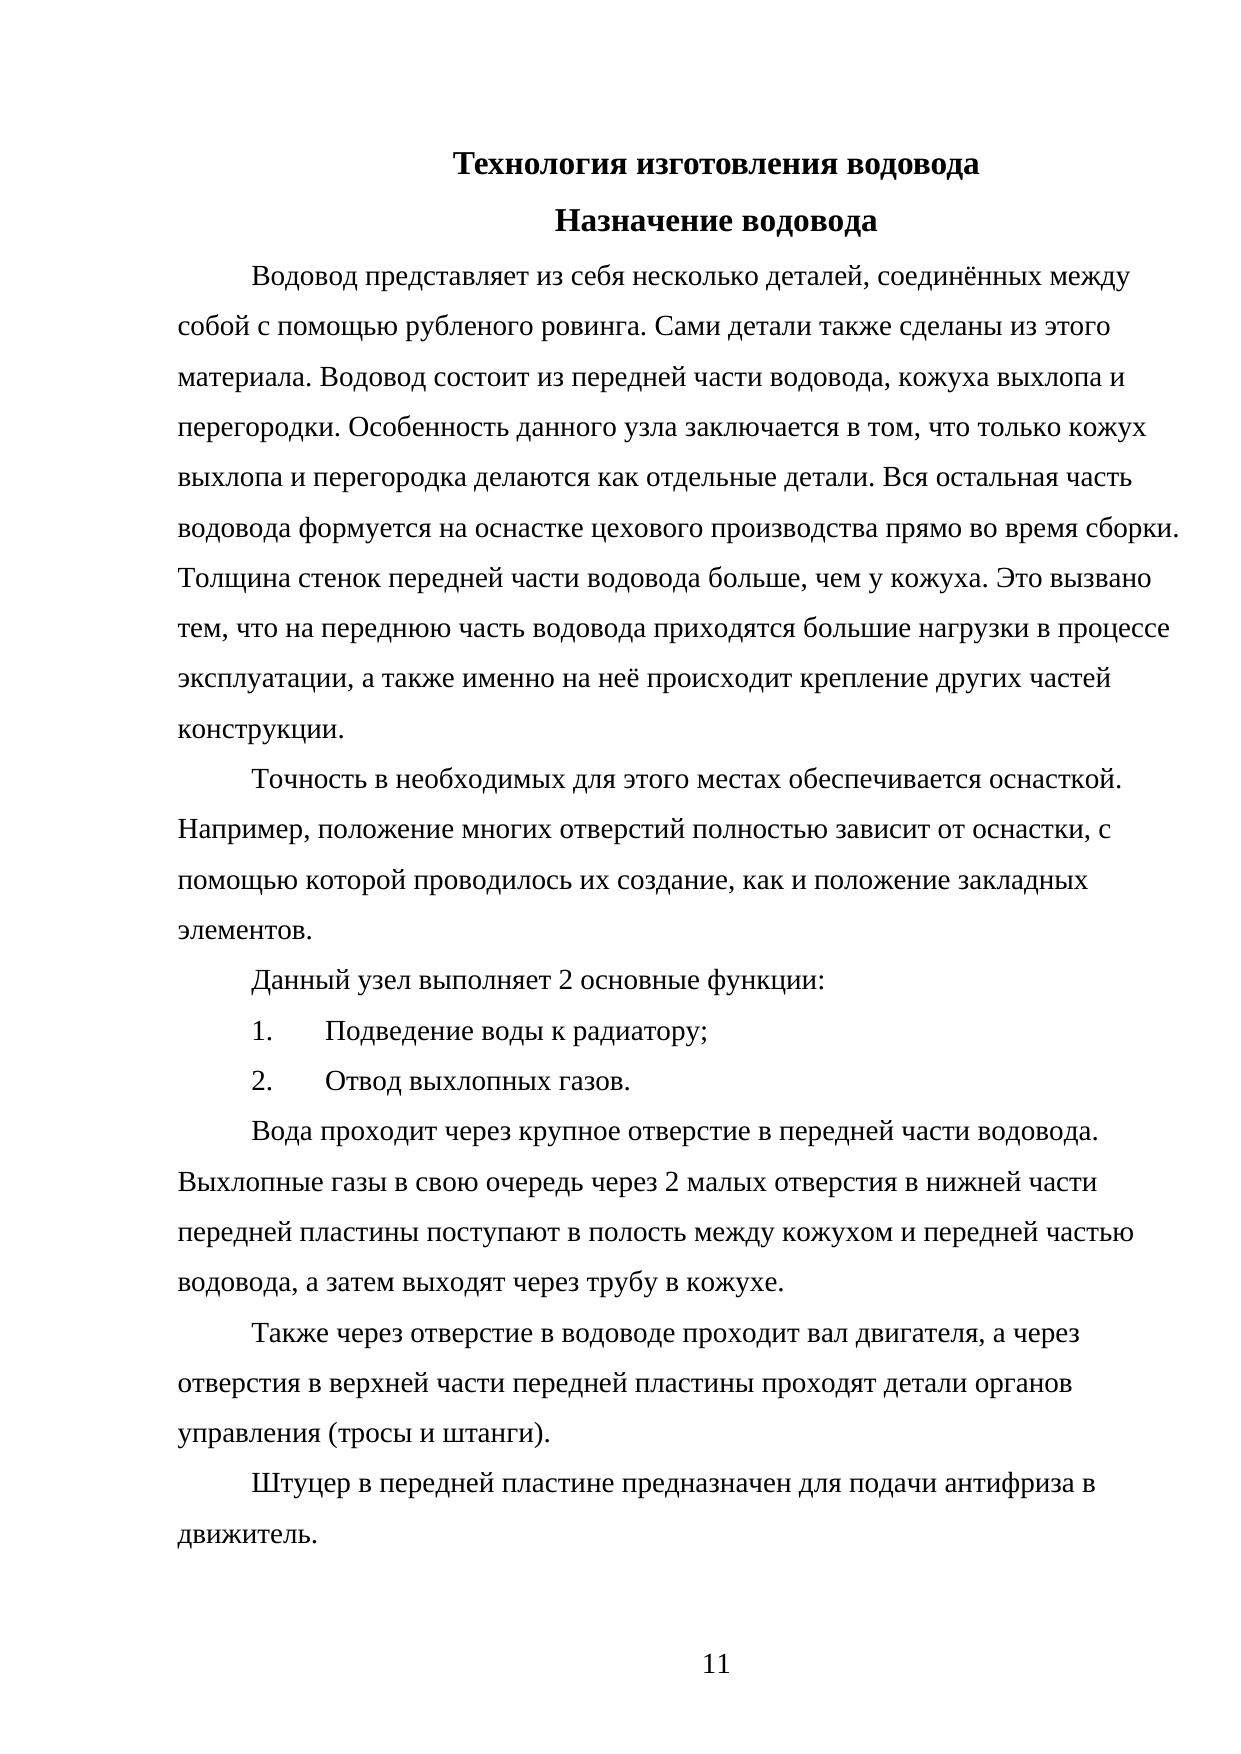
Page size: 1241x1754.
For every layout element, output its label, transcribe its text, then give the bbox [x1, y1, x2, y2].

text Водовод представляет из себя несколько деталей, соединённых между собой с помощью рубленого ровинга. Сами детали также сделаны из этого материала. Водовод состоит из передней части водовода, кожуха выхлопа и перегородки. Особенность данного узла заключается в том, что только кожух выхлопа и перегородка делаются как отдельные детали. Вся остальная часть водовода формуется на оснастке цехового производства прямо во время сборки. Толщина стенок передней части водовода больше, чем у кожуха. Это вызвано тем, что на переднюю часть водовода приходятся большие нагрузки в процессе эксплуатации, а также именно на неё происходит крепление других частей конструкции. [177, 258, 1181, 744]
text Штуцер в передней пластине предназначен для подачи антифриза в движитель. [177, 1466, 1181, 1549]
text Также через отверстие в водоводе проходит вал двигателя, а через отверстия в верхней части передней пластины проходят детали органов управления (тросы и штанги). [177, 1315, 1181, 1449]
subtitle Технология изготовления водовода [177, 143, 1181, 181]
text Данный узел выполняет 2 основные функции: [177, 962, 1181, 996]
subtitle Назначение водовода [177, 201, 1181, 239]
text 1. Подведение воды к радиатору; [177, 1013, 1181, 1046]
text Вода проходит через крупное отверстие в передней части водовода. Выхлопные газы в свою очередь через 2 малых отверстия в нижней части передней пластины поступают в полость между кожухом и передней частью водовода, а затем выходят через трубу в кожухе. [177, 1113, 1181, 1298]
text Точность в необходимых для этого местах обеспечивается оснасткой. Например, положение многих отверстий полностью зависит от оснастки, с помощью которой проводилось их создание, как и положение закладных элементов. [177, 761, 1181, 946]
text 2. Отвод выхлопных газов. [177, 1063, 1181, 1097]
